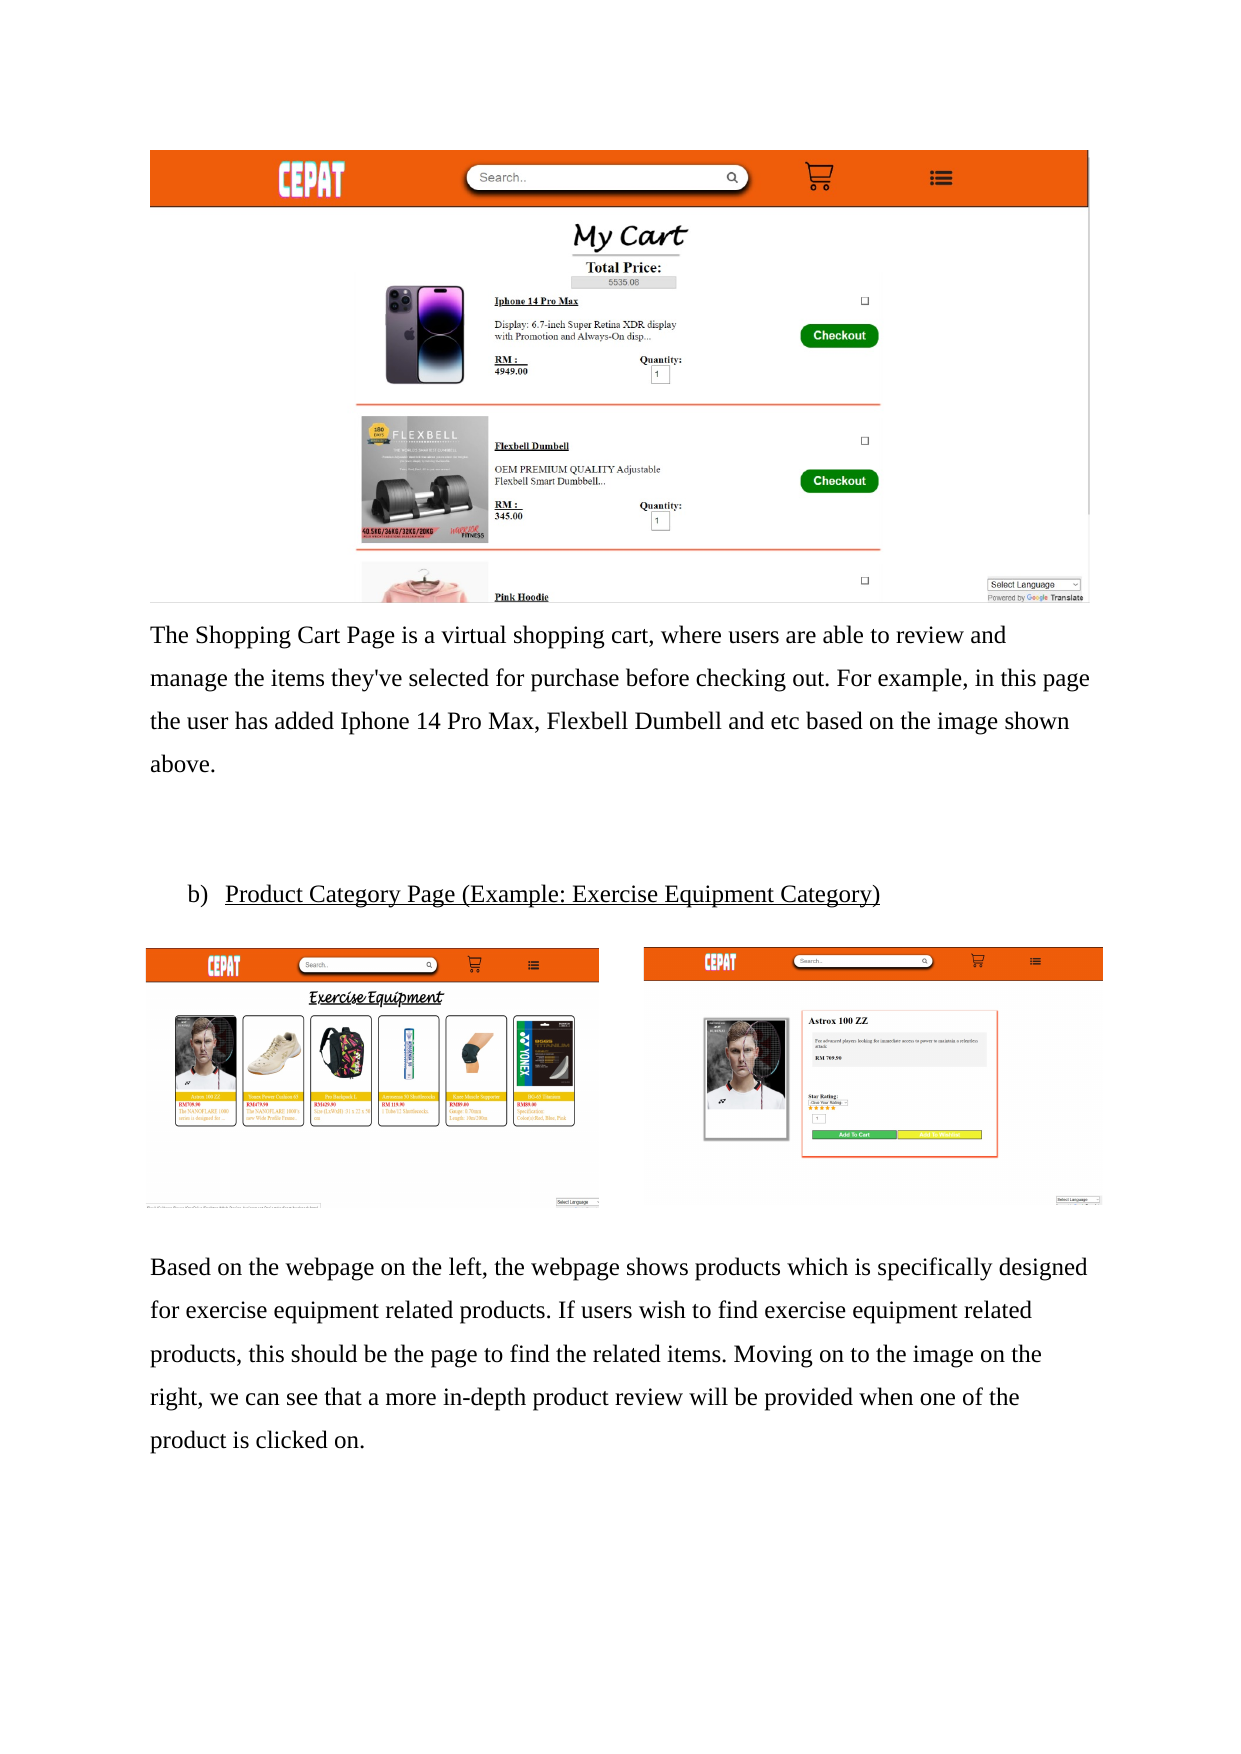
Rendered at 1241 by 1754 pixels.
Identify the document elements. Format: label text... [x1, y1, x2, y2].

picture [145, 948, 599, 1208]
picture [150, 150, 1090, 603]
list Product Category Page (Example: Exercise Equipment Category) [187, 879, 1090, 907]
text The Shopping Cart Page is a virtual shopping cart, where users are able to review and manage the items they've selected for purchase before checking out. For example, in this page the user has added Iphone 14 Pro Max, Flexbell Dumbell and etc based on the image shown above. [150, 620, 1090, 778]
picture [643, 947, 1103, 1204]
